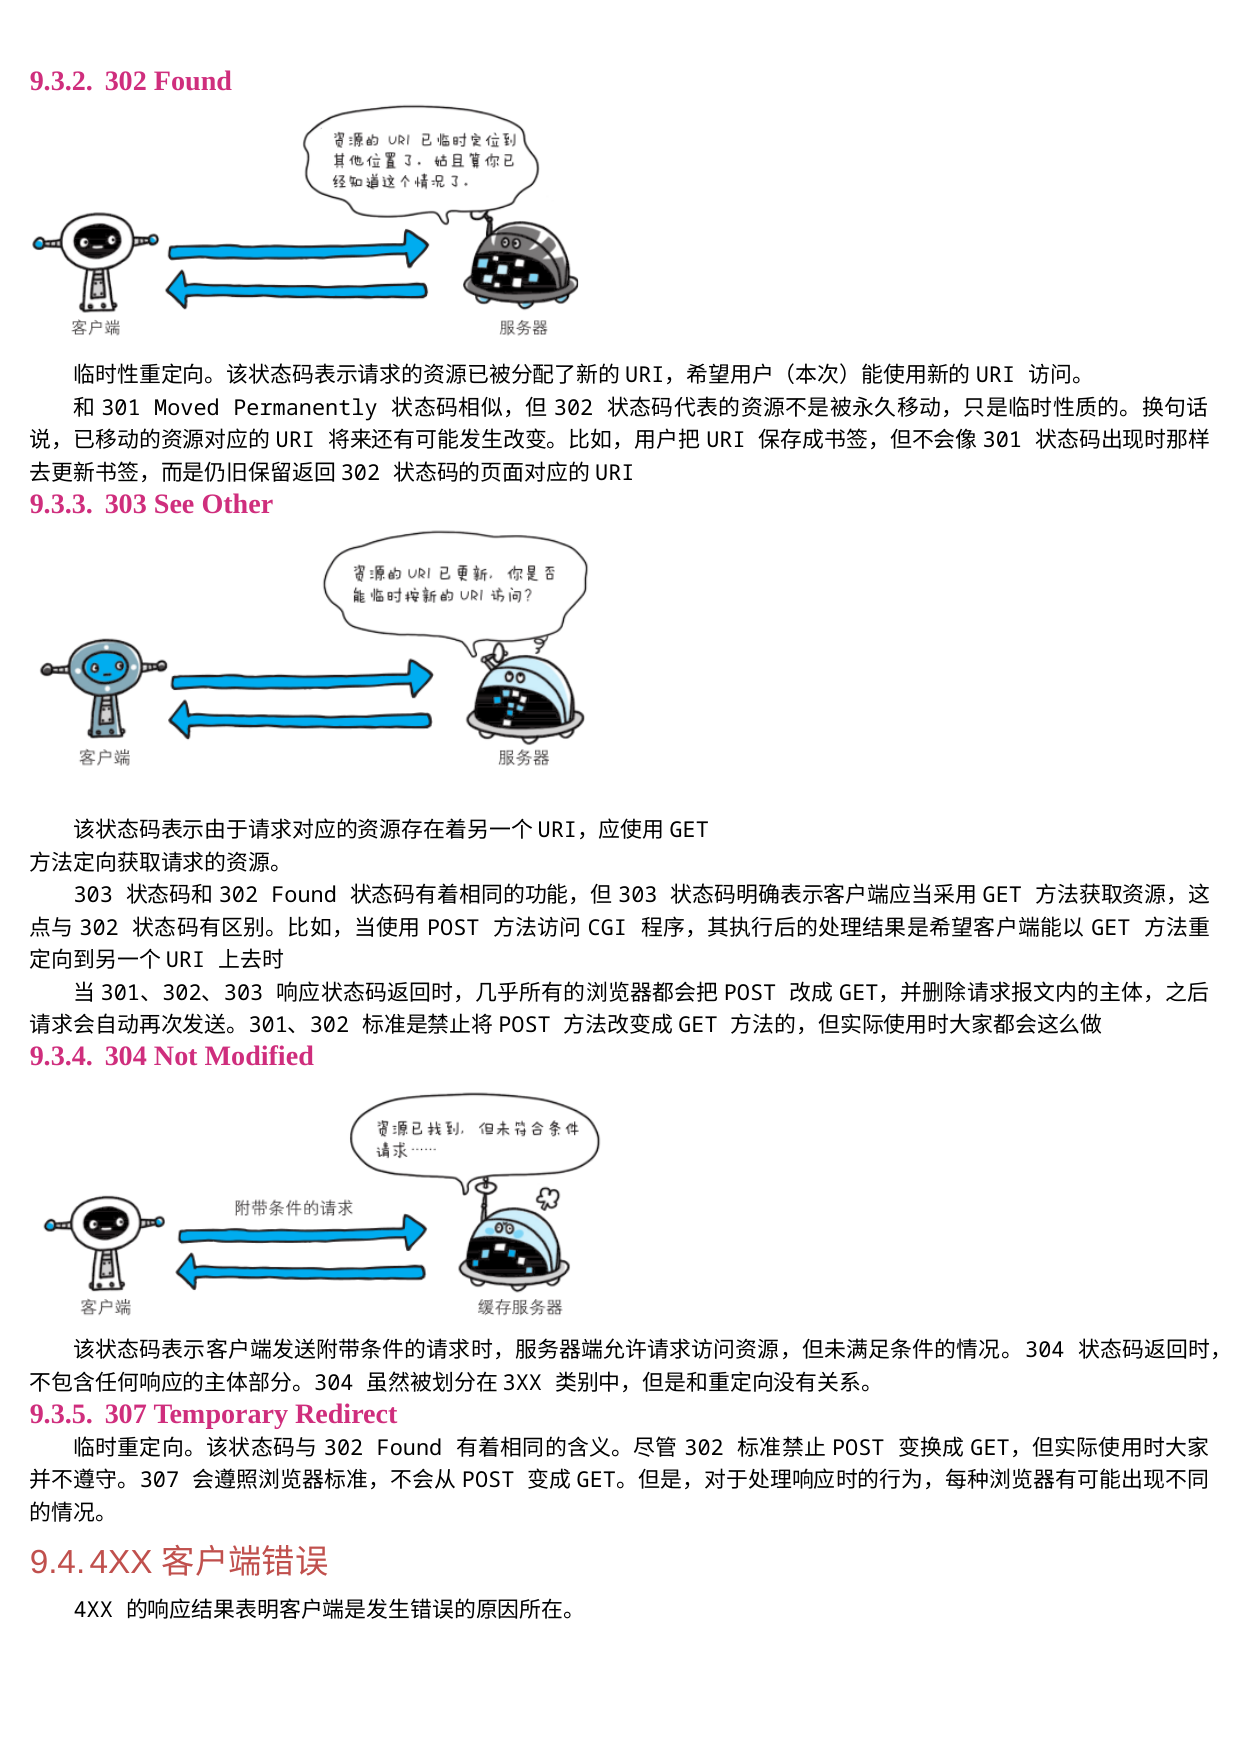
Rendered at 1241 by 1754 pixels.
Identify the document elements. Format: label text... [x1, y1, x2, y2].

text 当 301、302、303 响应状态码返回时，几乎所有的浏览器都会把POST 改成 GET，并删除请求报文内的主体，之后请求会自动再次发送。301、302 标准是禁止将 POST 方法改变成 GET 方法的，但实际使用时大家都会这么做 [29, 974, 1211, 1039]
subtitle 303 See Other [29, 487, 1211, 519]
text 和 301 Moved Permanently 状态码相似，但 302 状态码代表的资源不是被永久移动，只是临时性质的。换句话说，已移动的资源对应的URI 将来还有可能发生改变。比如，用户把 URI 保存成书签，但不会像301 状态码出现时那样去更新书签，而是仍旧保留返回 302 状态码的页面对应的 URI [29, 389, 1211, 487]
text 临时性重定向。该状态码表示请求的资源已被分配了新的 URI，希望用户（本次）能使用新的 URI 访问。 [29, 357, 1211, 389]
text 该状态码表示客户端发送附带条件的请求时，服务器端允许请求访问资源，但未满足条件的情况。304 状态码返回时，不包含任何响应的主体部分。304 虽然被划分在 3XX 类别中，但是和重定向没有关系。 [29, 1332, 1211, 1397]
subtitle 307 Temporary Redirect [29, 1397, 1211, 1429]
text 4XX 的响应结果表明客户端是发生错误的原因所在。 [29, 1592, 1211, 1624]
text 该状态码表示由于请求对应的资源存在着另一个 URI，应使用 GET [29, 812, 1211, 844]
text 方法定向获取请求的资源。 [29, 844, 1211, 877]
subtitle 304 Not Modified [29, 1039, 1211, 1072]
subtitle 4XX 客户端错误 [29, 1527, 1211, 1592]
picture [29, 1072, 605, 1329]
text 303 状态码和 302 Found 状态码有着相同的功能，但 303 状态码明确表示客户端应当采用 GET 方法获取资源，这点与 302 状态码有区别。比如，当使用 POST 方法访问 CGI 程序，其执行后的处理结果是希望客户端能以 GET 方法重定向到另一个 URI 上去时 [29, 877, 1211, 974]
subtitle 302 Found [29, 64, 1211, 97]
picture [29, 97, 579, 351]
picture [29, 519, 592, 782]
text 临时重定向。该状态码与 302 Found 有着相同的含义。尽管 302 标准禁止 POST 变换成 GET，但实际使用时大家并不遵守。307 会遵照浏览器标准，不会从 POST 变成 GET。但是，对于处理响应时的行为，每种浏览器有可能出现不同的情况。 [29, 1429, 1211, 1527]
